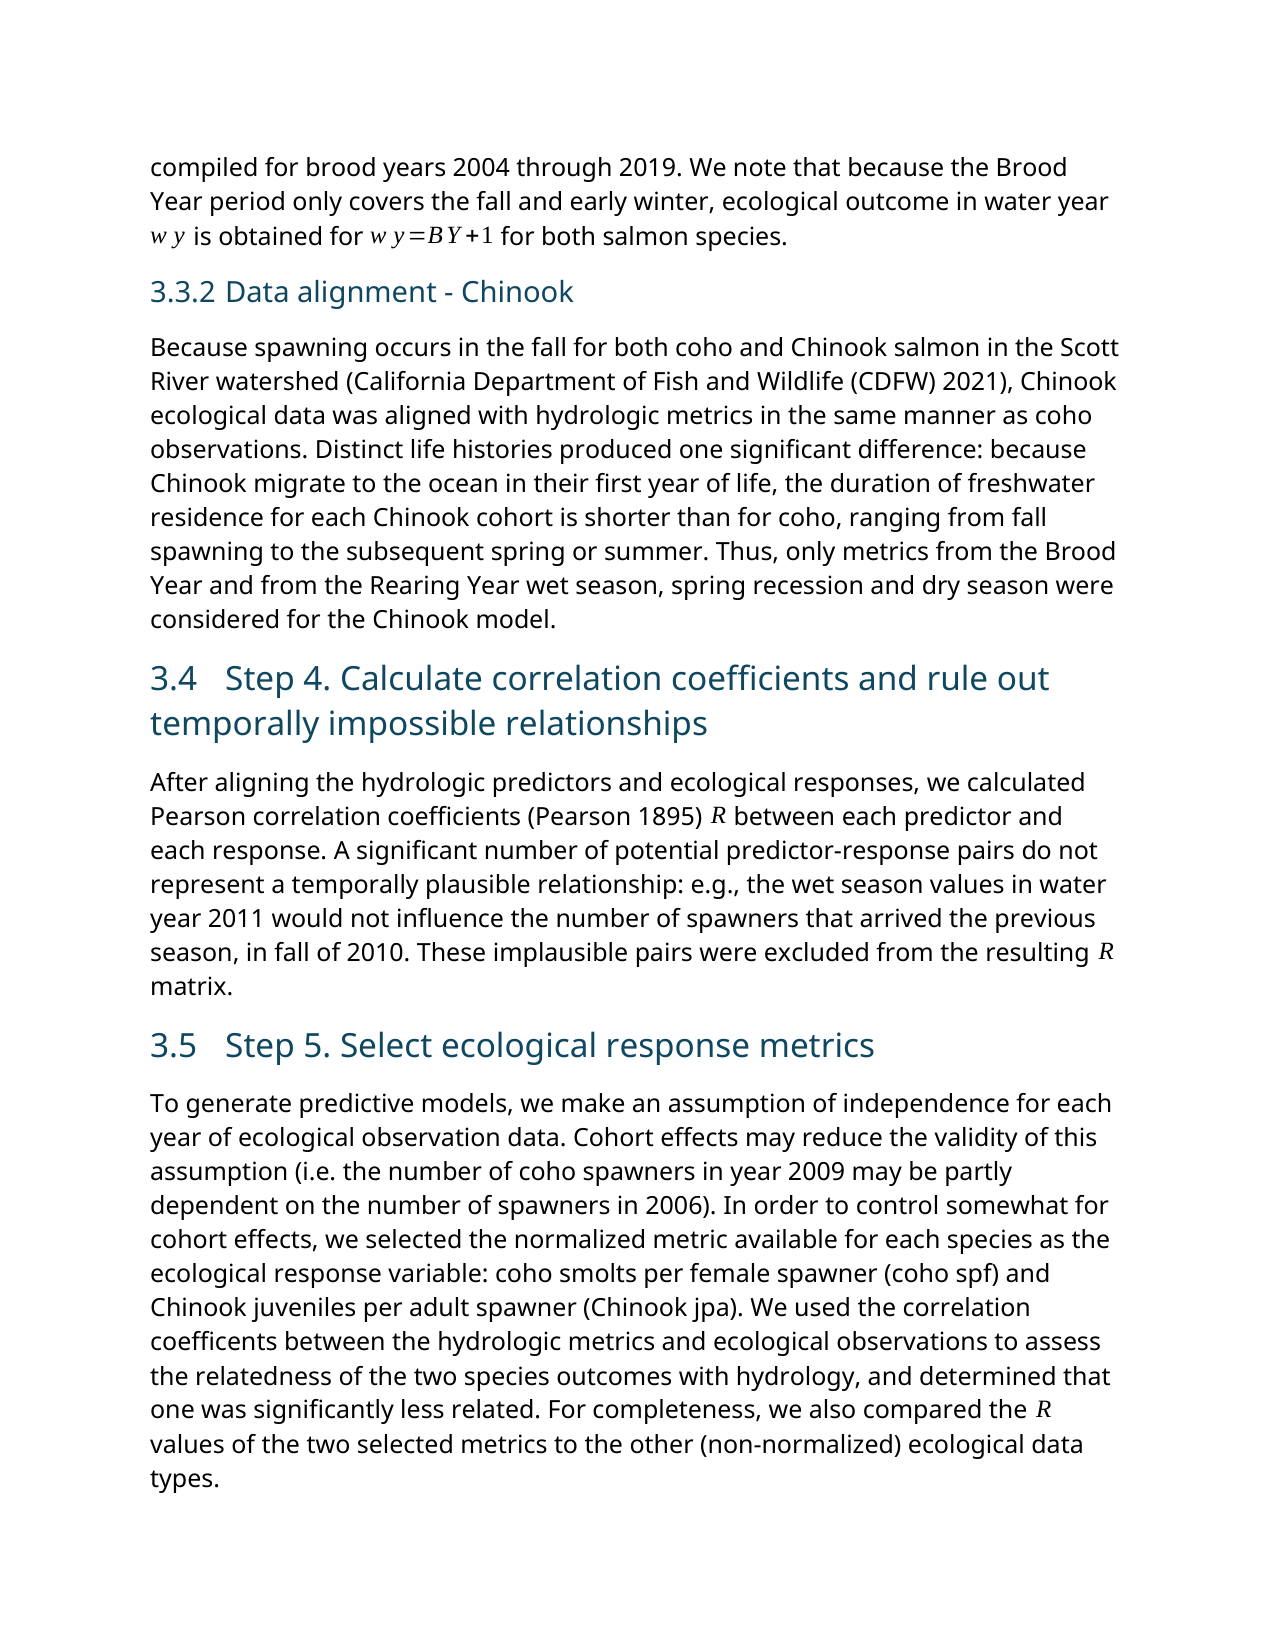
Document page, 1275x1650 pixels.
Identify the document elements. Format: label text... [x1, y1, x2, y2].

text Because spawning occurs in the fall for both coho and Chinook salmon in the Scott River watershed (California Department of Fish and Wildlife (CDFW) 2021), Chinook ecological data was aligned with hydrologic metrics in the same manner as coho observations. Distinct life histories produced one significant difference: because Chinook migrate to the ocean in their first year of life, the duration of freshwater residence for each Chinook cohort is shorter than for coho, ranging from fall spawning to the subsequent spring or summer. Thus, only metrics from the Brood Year and from the Rearing Year wet season, spring recession and dry season were considered for the Chinook model. [150, 329, 1125, 636]
text After aligning the hydrologic predictors and ecological responses, we calculated Pearson correlation coefficients (Pearson 1895) between each predictor and each response. A significant number of potential predictor-response pairs do not represent a temporally plausible relationship: e.g., the wet season values in water year 2011 would not influence the number of spawners that arrived the previous season, in fall of 2010. These implausible pairs were excluded from the resulting matrix. [150, 764, 1125, 1003]
subtitle 3.3.2 Data alignment - Chinook [150, 271, 1125, 311]
text To generate predictive models, we make an assumption of independence for each year of ecological observation data. Cohort effects may reduce the validity of this assumption (i.e. the number of coho spawners in year 2009 may be partly dependent on the number of spawners in 2006). In order to control somewhat for cohort effects, we selected the normalized metric available for each species as the ecological response variable: coho smolts per female spawner (coho spf) and Chinook juveniles per adult spawner (Chinook jpa). We used the correlation coefficents between the hydrologic metrics and ecological observations to assess the relatedness of the two species outcomes with hydrology, and determined that one was significantly less related. For completeness, we also compared the values of the two selected metrics to the other (non-normalized) ecological data types. [150, 1086, 1125, 1494]
subtitle 3.4 Step 4. Calculate correlation coefficients and rule out temporally impossible relationships [150, 655, 1125, 746]
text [150, 150, 1125, 252]
subtitle 3.5 Step 5. Select ecological response metrics [150, 1021, 1125, 1067]
